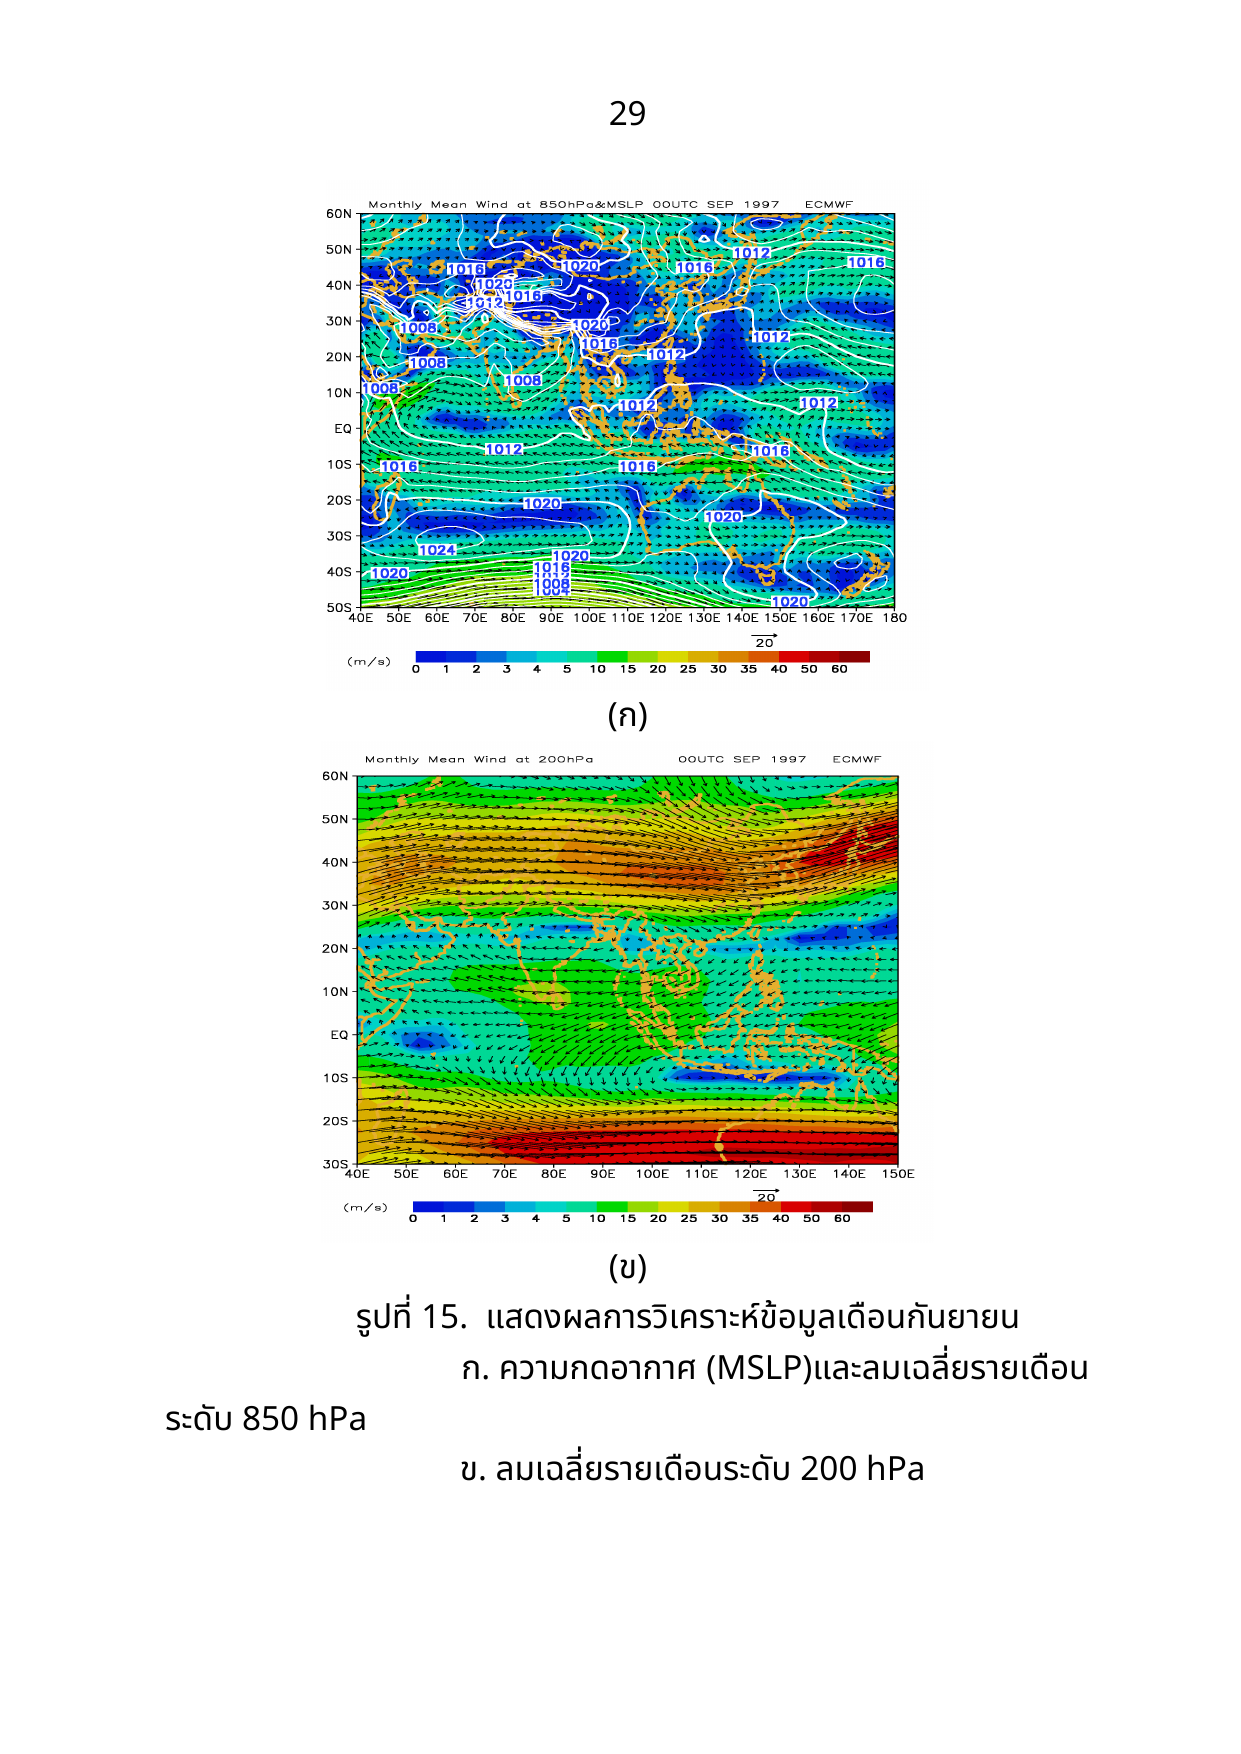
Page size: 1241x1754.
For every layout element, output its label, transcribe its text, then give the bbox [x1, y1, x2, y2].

picture [325, 180, 930, 691]
text รูปที่ 15. แสดงผลการวิเคราะห์ข้อมูลเดือนกันยายน [165, 1293, 1090, 1344]
text ก. ความกดอากาศ (MSLP)และลมเฉลี่ยรายเดือนระดับ 850 hPa [165, 1344, 1090, 1445]
picture [321, 741, 934, 1243]
text (ก) [165, 691, 1090, 741]
text ข. ลมเฉลี่ยรายเดือนระดับ 200 hPa [165, 1445, 1090, 1496]
text (ข) [165, 1242, 1090, 1293]
